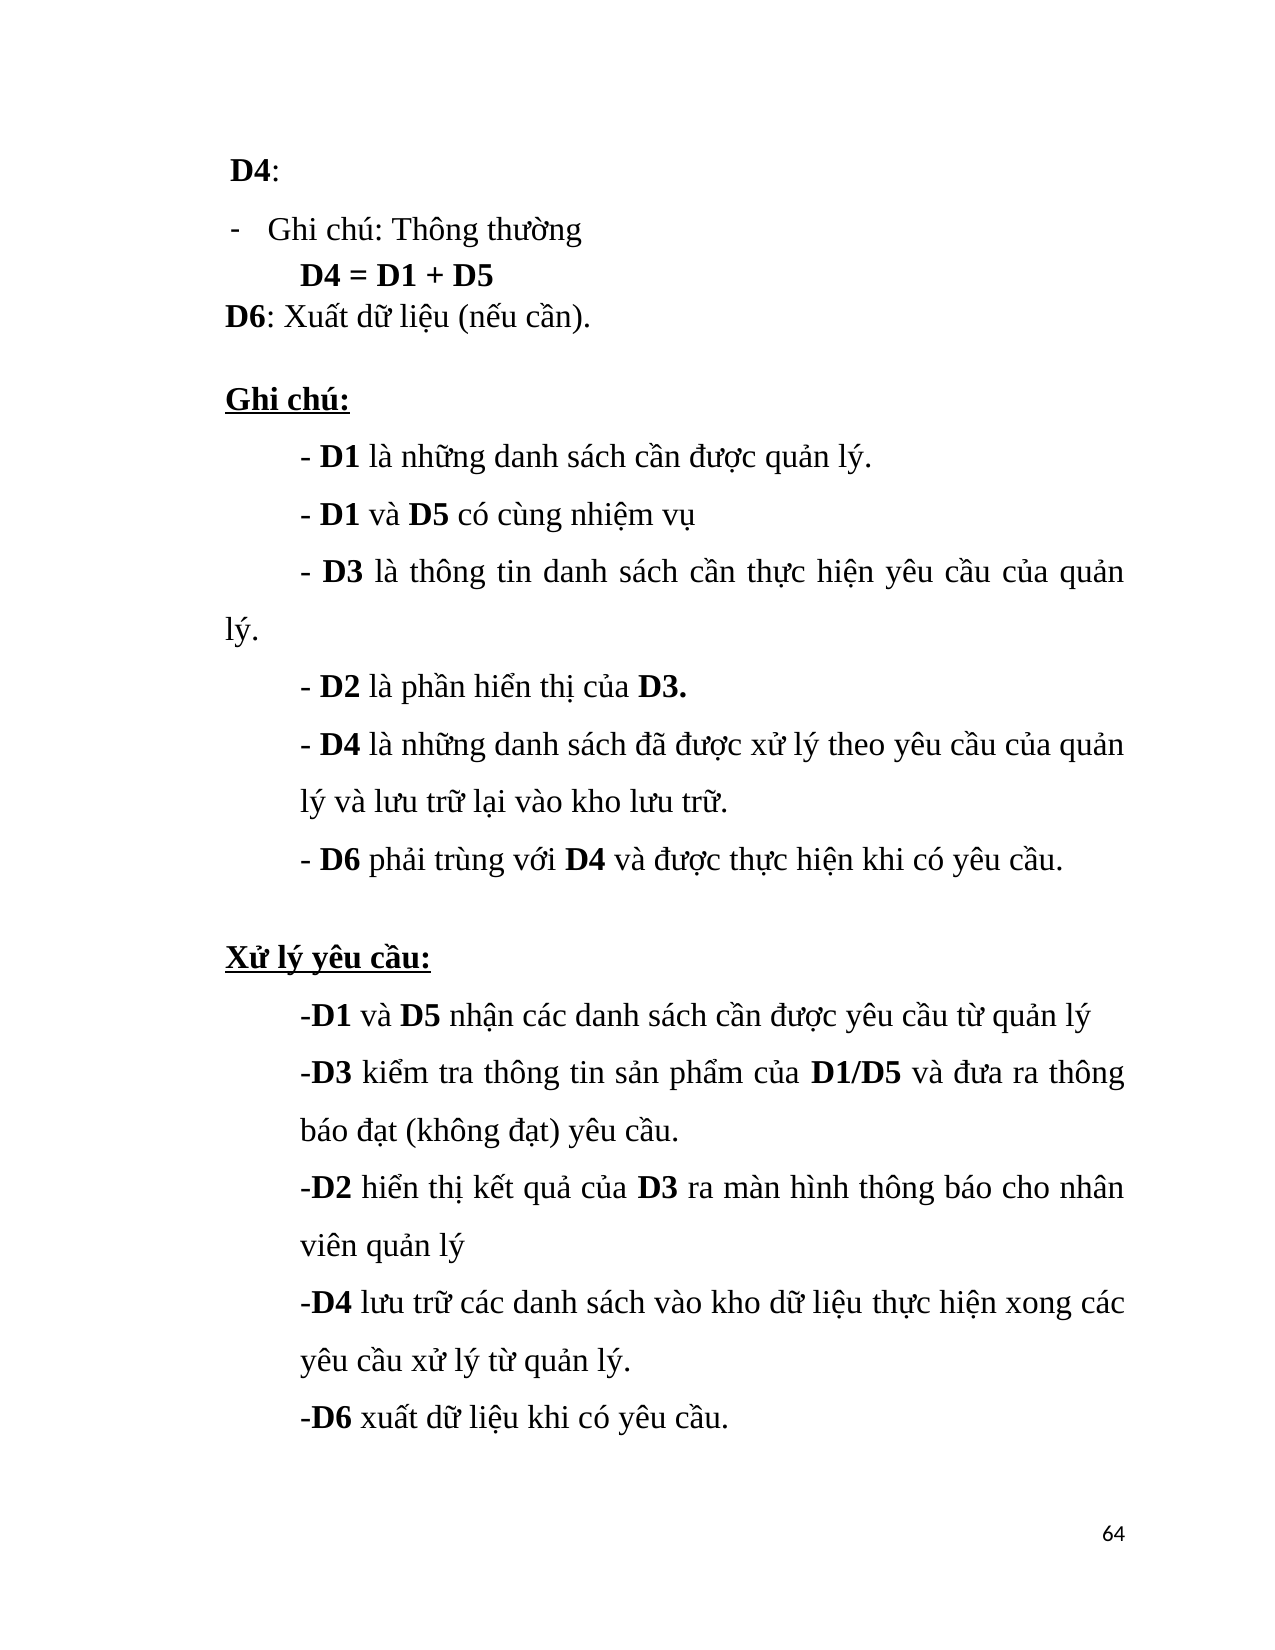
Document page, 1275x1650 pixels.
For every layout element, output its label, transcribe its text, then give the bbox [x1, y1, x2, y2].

text D4 = D1 + D5 [267, 255, 1125, 293]
text -D6 xuất dữ liệu khi có yêu cầu. [225, 1398, 1125, 1436]
text - D3 là thông tin danh sách cần thực hiện yêu cầu của quản lý. [225, 551, 1125, 647]
text - D2 là phần hiển thị của D3. [225, 666, 1125, 705]
text -D4 lưu trữ các danh sách vào kho dữ liệu thực hiện xong các yêu cầu xử lý từ quản lý. [300, 1283, 1125, 1378]
text Ghi chú: [225, 379, 1125, 417]
text -D2 hiển thị kết quả của D3 ra màn hình thông báo cho nhân viên quản lý [300, 1168, 1125, 1263]
text D4: [230, 150, 1125, 188]
text -D3 kiểm tra thông tin sản phẩm của D1/D5 và đưa ra thông báo đạt (không đạt) yêu cầu. [300, 1053, 1125, 1148]
text Xử lý yêu cầu: [225, 938, 1125, 976]
text - D1 và D5 có cùng nhiệm vụ [225, 494, 1125, 532]
text - D1 là những danh sách cần được quản lý. [225, 436, 1125, 475]
text D6: Xuất dữ liệu (nếu cần). [225, 296, 1125, 334]
text - D6 phải trùng với D4 và được thực hiện khi có yêu cầu. [225, 839, 1125, 877]
text -D1 và D5 nhận các danh sách cần được yêu cầu từ quản lý [150, 995, 1125, 1033]
list Ghi chú: Thông thường [230, 208, 1125, 249]
text - D4 là những danh sách đã được xử lý theo yêu cầu của quản lý và lưu trữ lại vào kho lưu trữ. [300, 724, 1125, 820]
